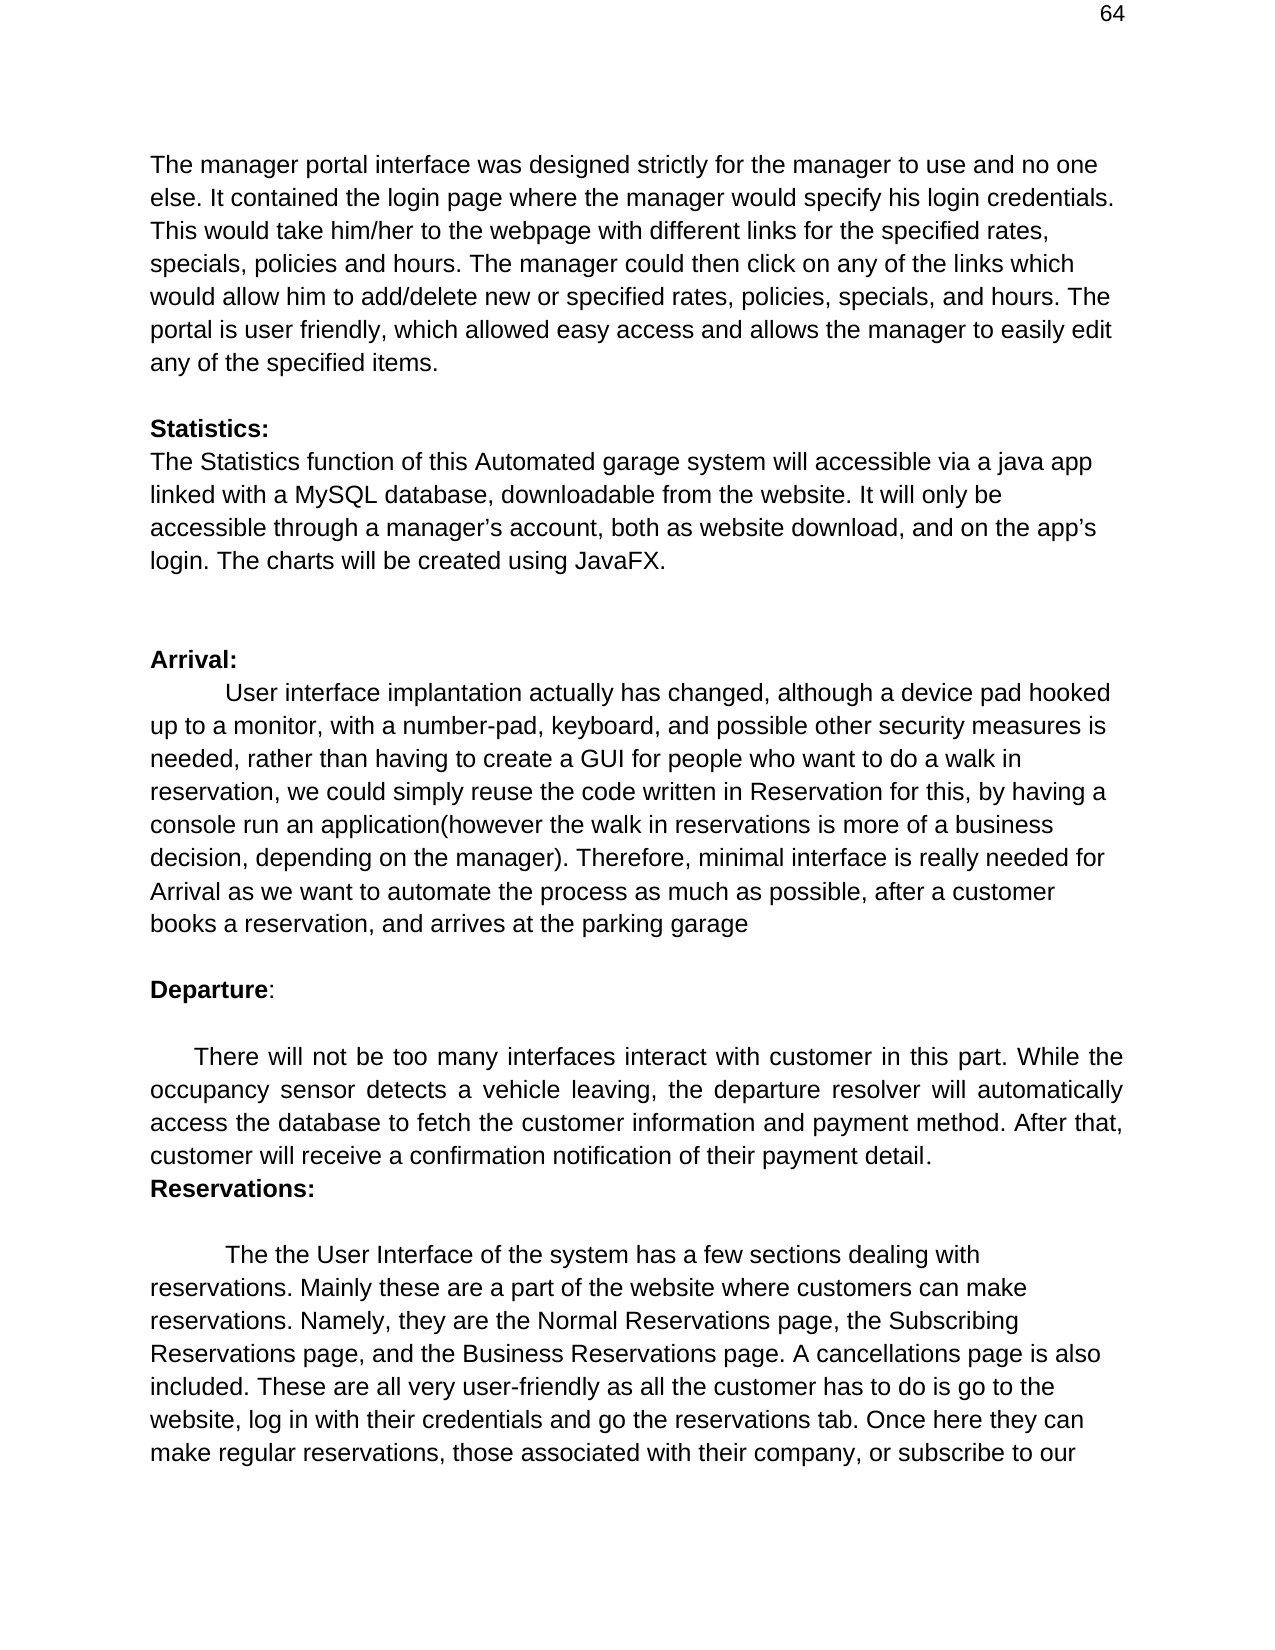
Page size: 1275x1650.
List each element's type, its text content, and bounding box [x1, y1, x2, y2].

text Arrival: [150, 645, 1125, 674]
text The Statistics function of this Automated garage system will accessible via a java app linked with a MySQL database, downloadable from the website. It will only be accessible through a manager’s account, both as website download, and on the app’s login. The charts will be created using JavaFX. [150, 447, 1125, 575]
text Departure: [150, 976, 1125, 1004]
text Statistics: [150, 414, 1125, 443]
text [150, 1240, 1125, 1467]
text The manager portal interface was designed strictly for the manager to use and no one else. It contained the login page where the manager would specify his login credentials. This would take him/her to the webpage with different links for the specified rates, specials, policies and hours. The manager could then click on any of the links which would allow him to add/delete new or specified rates, policies, specials, and hours. The portal is user friendly, which allowed easy access and allows the manager to easily edit any of the specified items. [150, 150, 1125, 377]
text Reservations: [150, 1174, 1125, 1202]
text There will not be too many interfaces interact with customer in this part. While the occupancy sensor detects a vehicle leaving, the departure resolver will automatically access the database to fetch the customer information and payment method. After that, customer will receive a confirmation notification of their payment detail. [150, 1042, 1125, 1169]
text User interface implantation actually has changed, although a device pad hooked up to a monitor, with a number-pad, keyboard, and possible other security measures is needed, rather than having to create a GUI for people who want to do a walk in reservation, we could simply reuse the code written in Reservation for this, by having a console run an application(however the walk in reservations is more of a business decision, depending on the manager). Therefore, minimal interface is really needed for Arrival as we want to automate the process as much as possible, after a customer books a reservation, and arrives at the parking garage [150, 678, 1125, 938]
